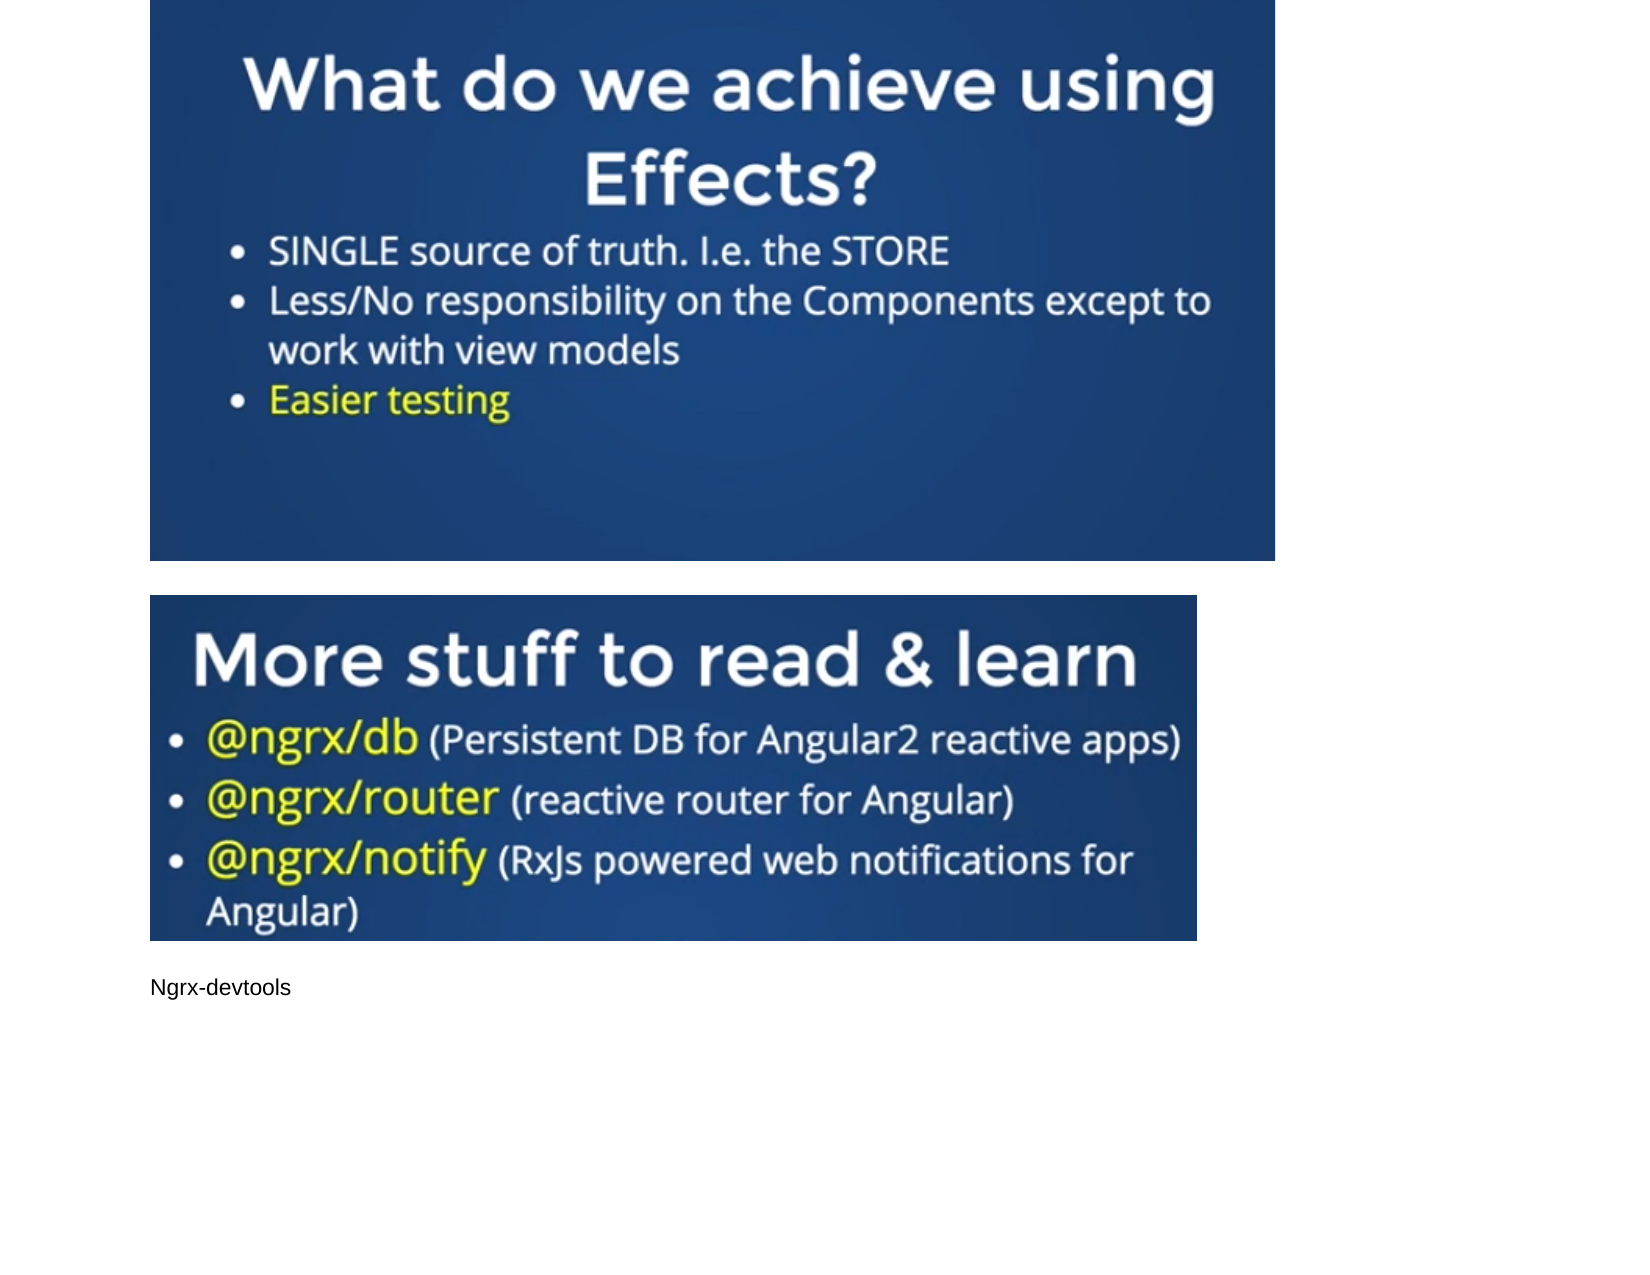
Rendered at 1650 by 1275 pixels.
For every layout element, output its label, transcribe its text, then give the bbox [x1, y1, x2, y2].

picture [150, 0, 1275, 561]
text Ngrx-devtools [150, 974, 1500, 1001]
picture [150, 595, 1197, 941]
